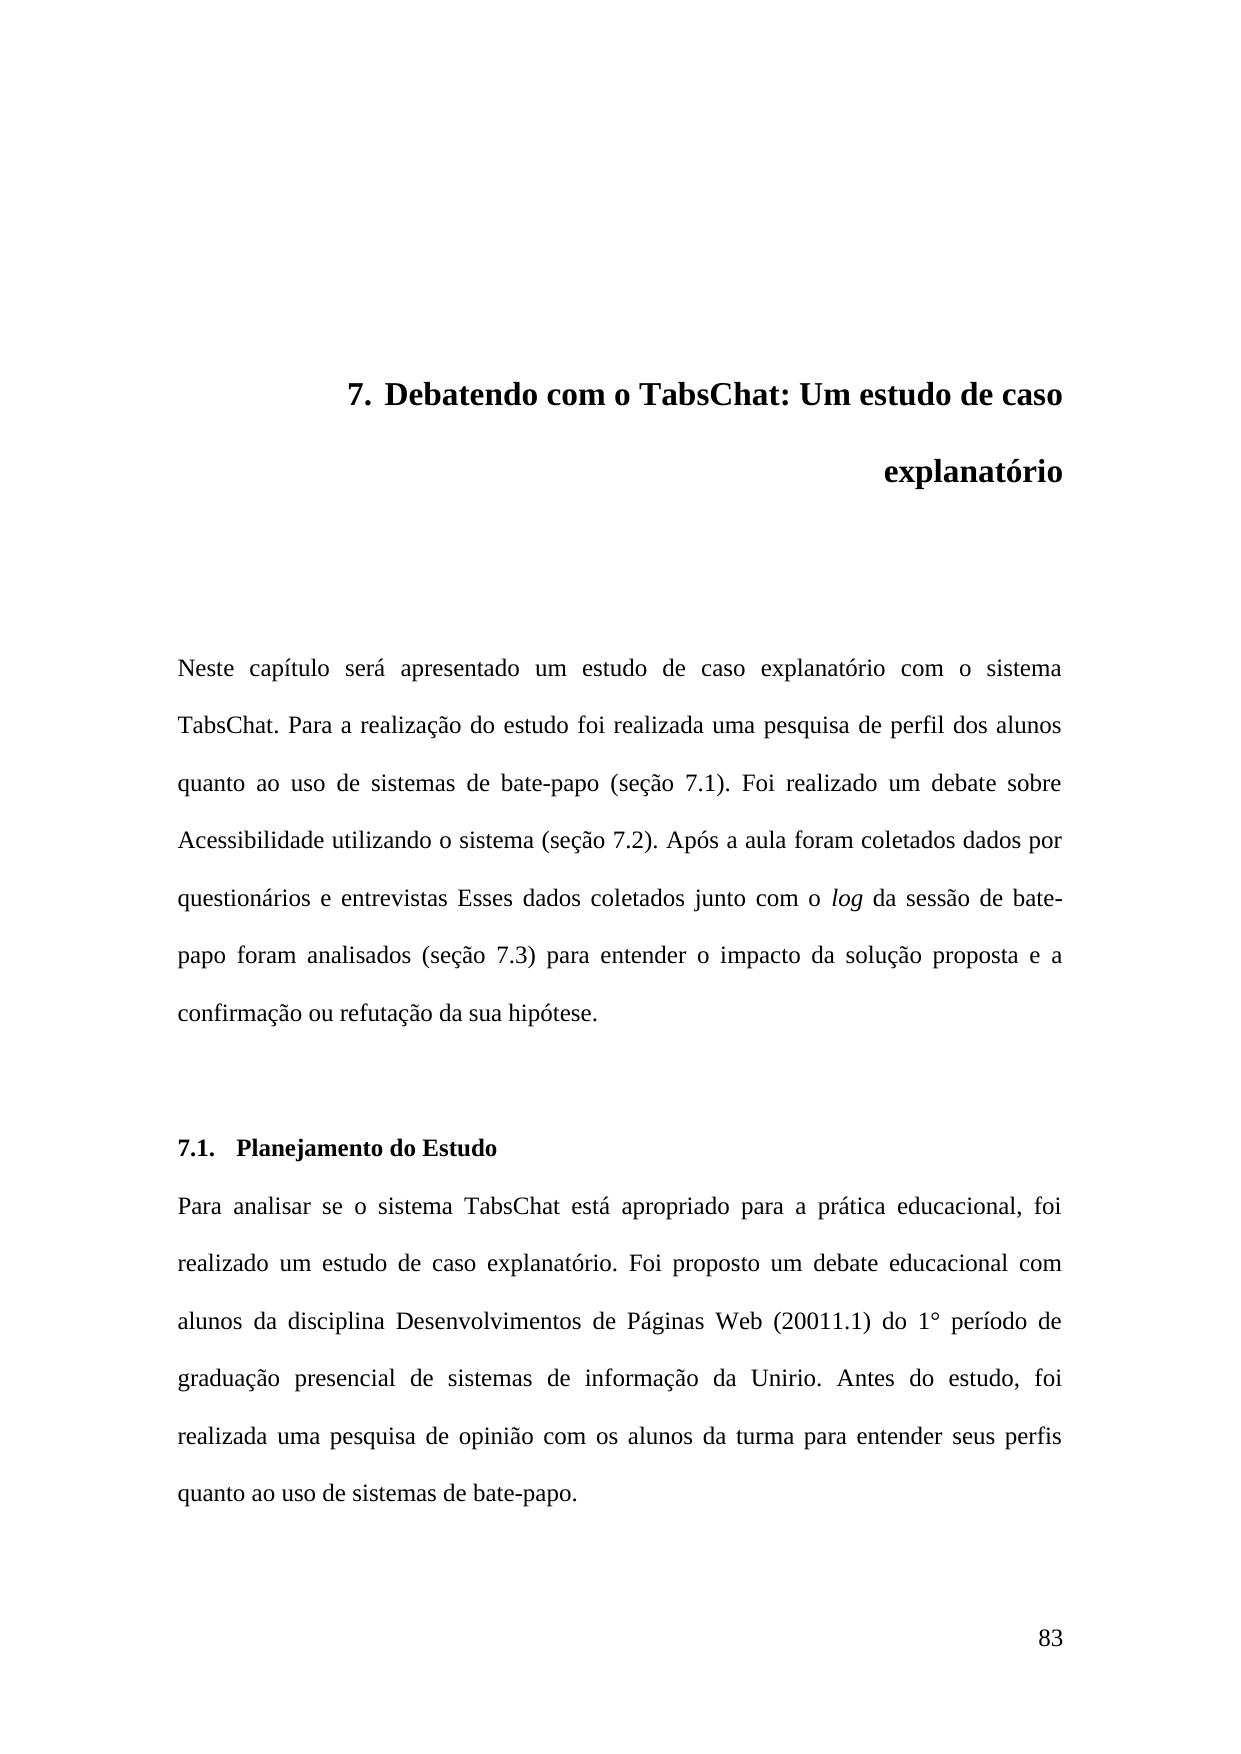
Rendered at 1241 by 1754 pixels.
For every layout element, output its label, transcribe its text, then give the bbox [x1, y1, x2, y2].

text Neste capítulo será apresentado um estudo de caso explanatório com o sistema TabsChat. Para a realização do estudo foi realizada uma pesquisa de perfil dos alunos quanto ao uso de sistemas de bate-papo (seção 7.1). Foi realizado um debate sobre Acessibilidade utilizando o sistema (seção 7.2). Após a aula foram coletados dados por questionários e entrevistas Esses dados coletados junto com o log da sessão de bate-papo foram analisados (seção 7.3) para entender o impacto da solução proposta e a confirmação ou refutação da sua hipótese. [177, 653, 1063, 1026]
subtitle Planejamento do Estudo [177, 1133, 1063, 1162]
subtitle Debatendo com o TabsChat: Um estudo de caso explanatório [177, 374, 1063, 489]
text Para analisar se o sistema TabsChat está apropriado para a prática educacional, foi realizado um estudo de caso explanatório. Foi proposto um debate educacional com alunos da disciplina Desenvolvimentos de Páginas Web (20011.1) do 1° período de graduação presencial de sistemas de informação da Unirio. Antes do estudo, foi realizada uma pesquisa de opinião com os alunos da turma para entender seus perfis quanto ao uso de sistemas de bate-papo. [177, 1191, 1063, 1507]
